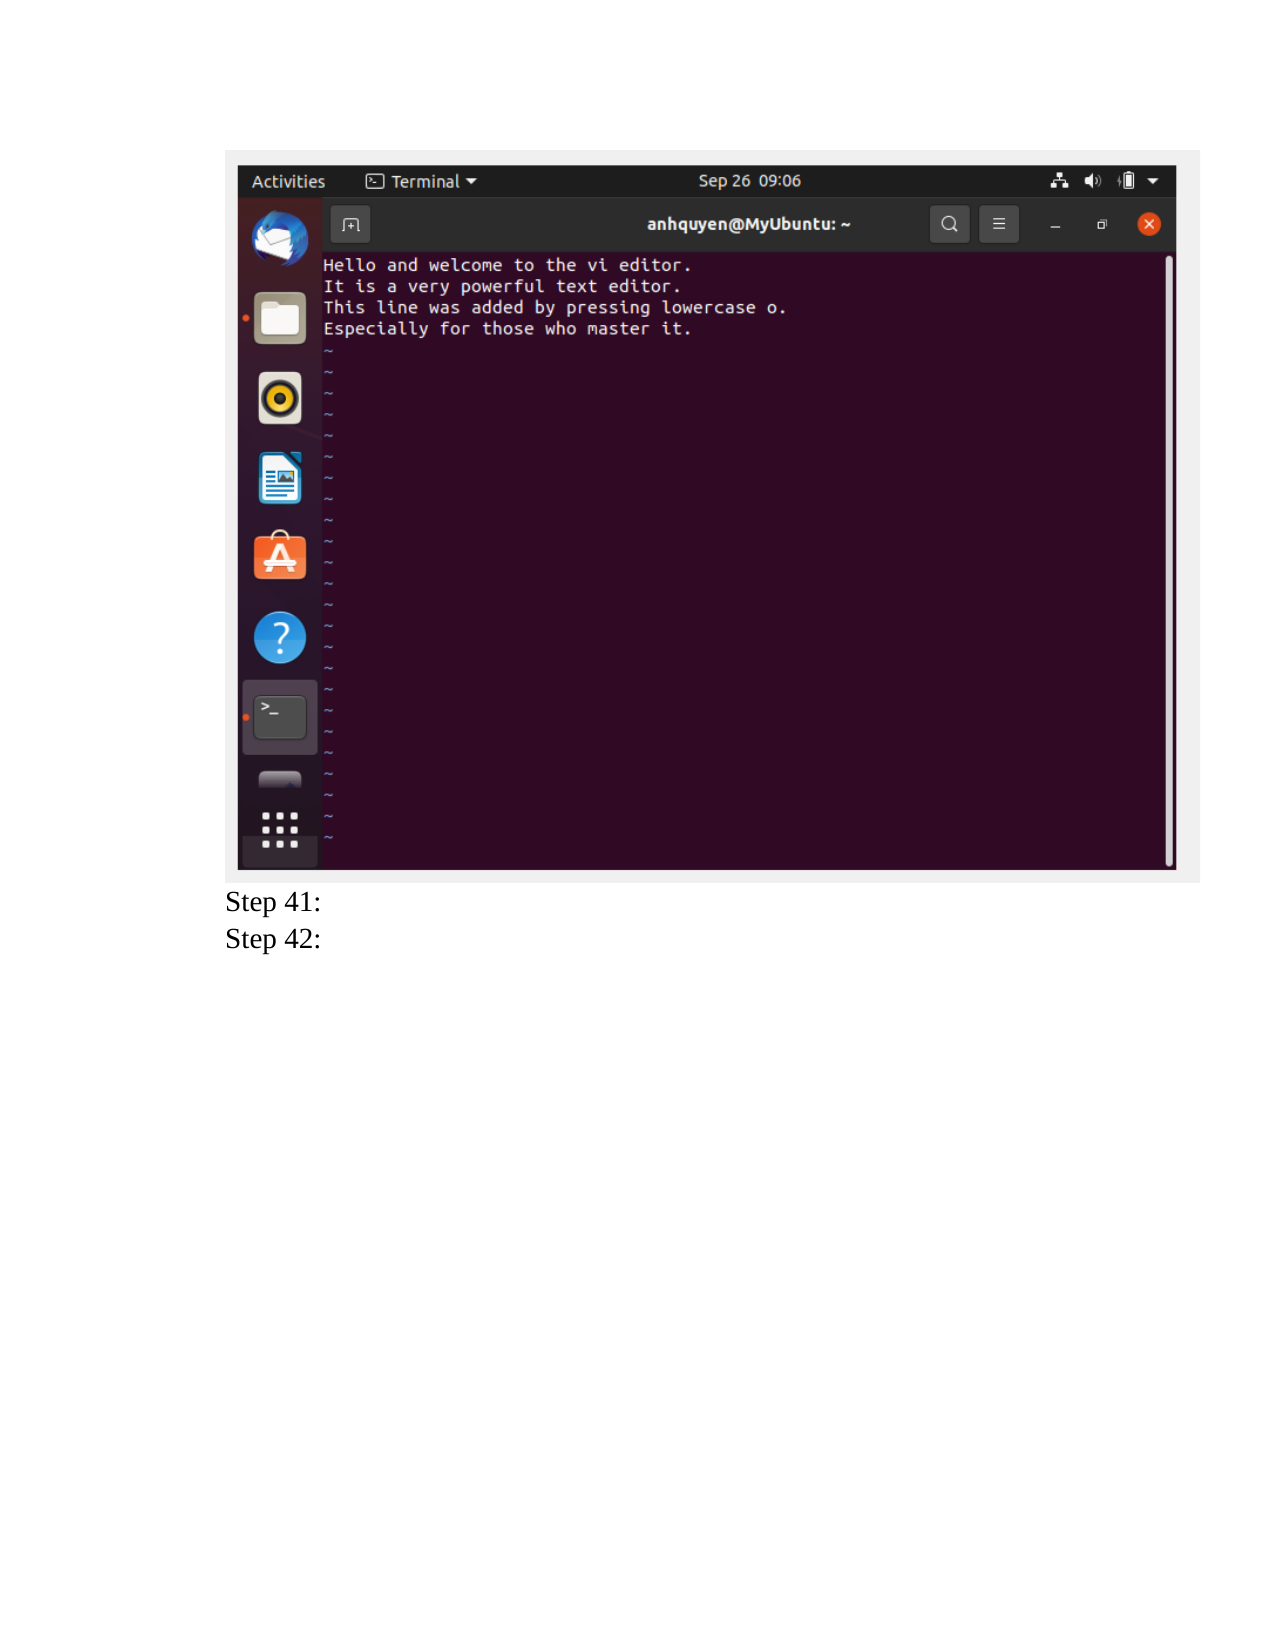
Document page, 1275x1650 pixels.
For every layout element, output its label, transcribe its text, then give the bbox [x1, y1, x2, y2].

list Step 42: [225, 921, 1125, 954]
list Step 41: [225, 884, 1125, 918]
picture [225, 150, 1200, 883]
